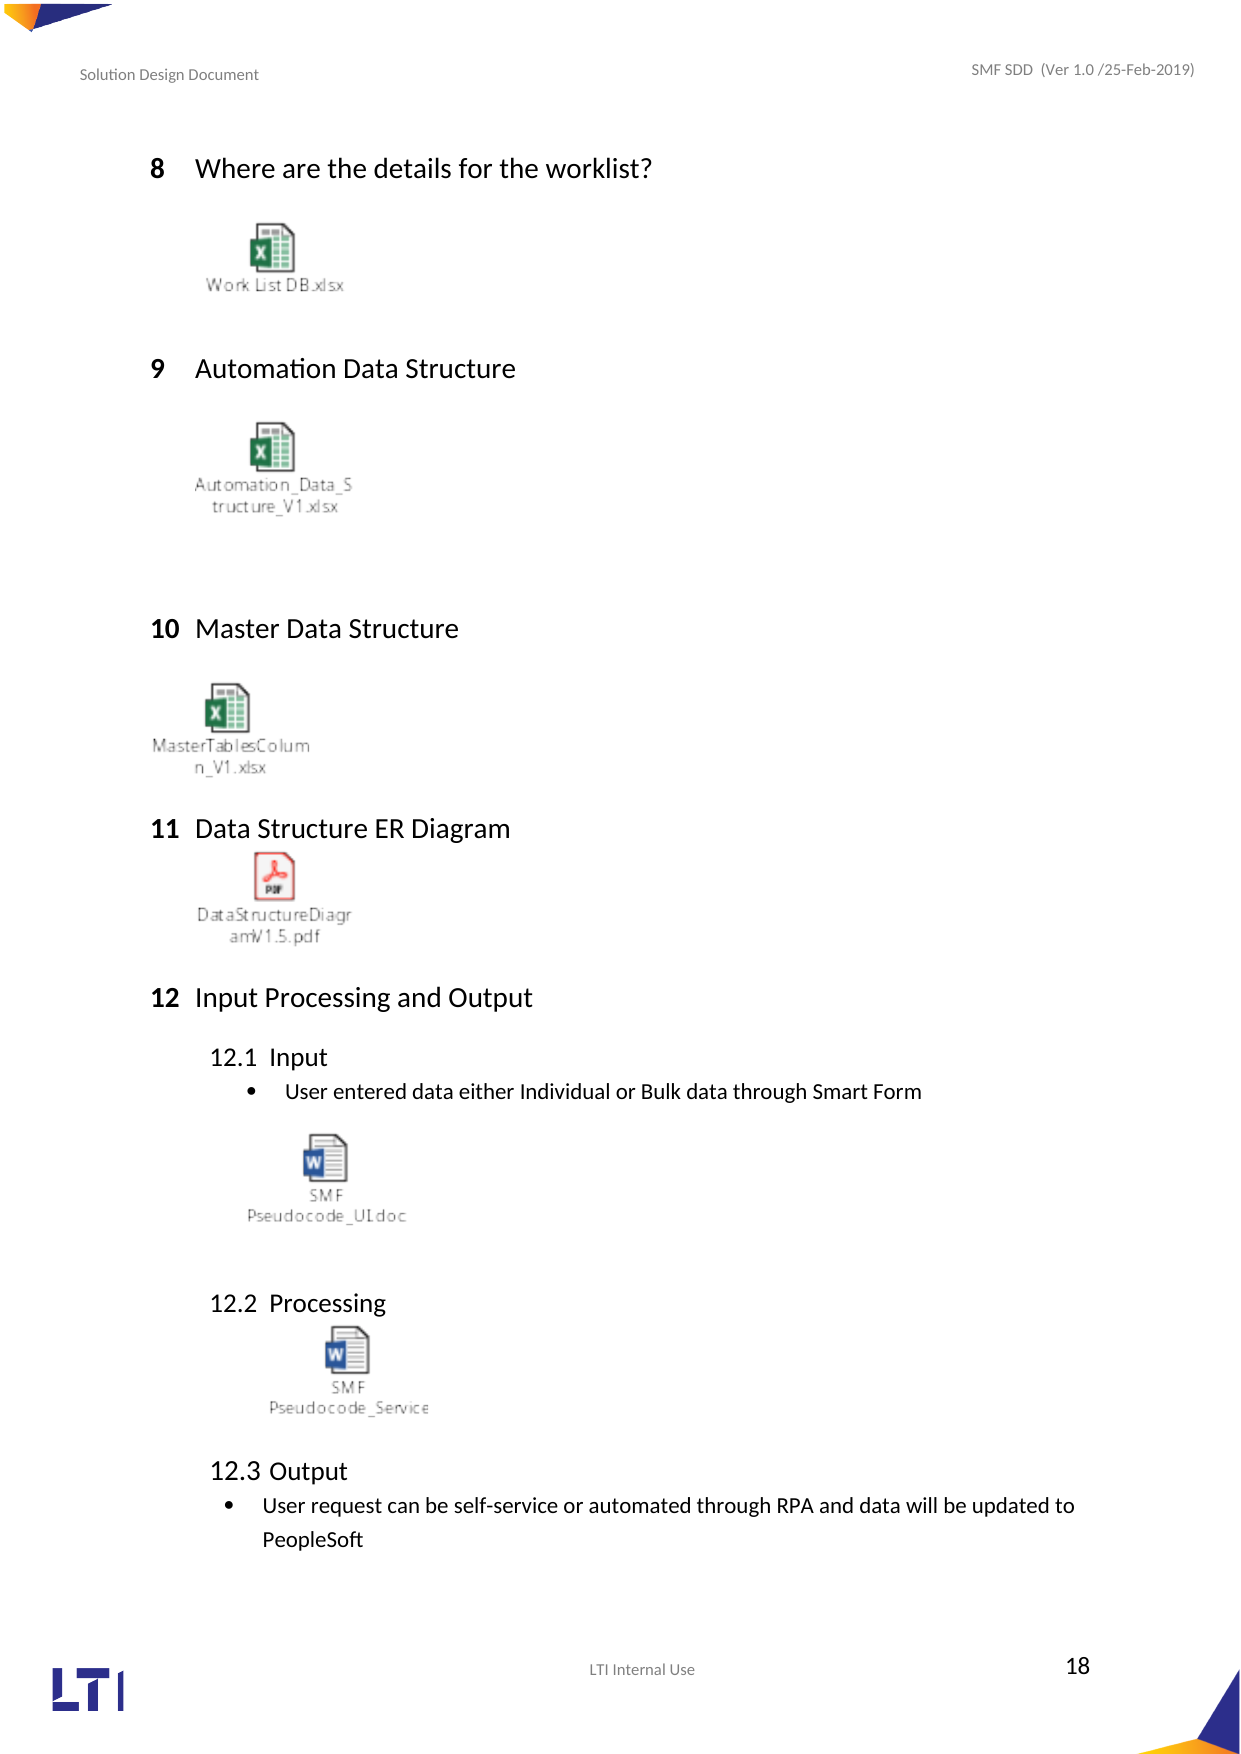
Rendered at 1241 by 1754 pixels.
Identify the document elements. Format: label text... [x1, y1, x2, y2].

picture [1134, 1670, 1241, 1754]
subtitle Input [209, 1040, 1090, 1073]
subtitle Input Processing and Output [150, 979, 1090, 1015]
list User request can be self-service or automated through RPA and data will be updated to PeopleSoft [225, 1491, 1090, 1553]
subtitle Data Structure ER Diagram [150, 810, 1090, 846]
picture [52, 1668, 124, 1711]
subtitle Processing [209, 1286, 1090, 1319]
list User entered data either Individual or Bulk data through Smart Form [247, 1077, 1090, 1105]
subtitle Automation Data Structure [150, 350, 1090, 385]
subtitle Master Data Structure [150, 610, 1090, 646]
picture [4, 0, 113, 100]
subtitle Where are the details for the worklist? [150, 150, 1090, 186]
subtitle Output [209, 1452, 1090, 1487]
